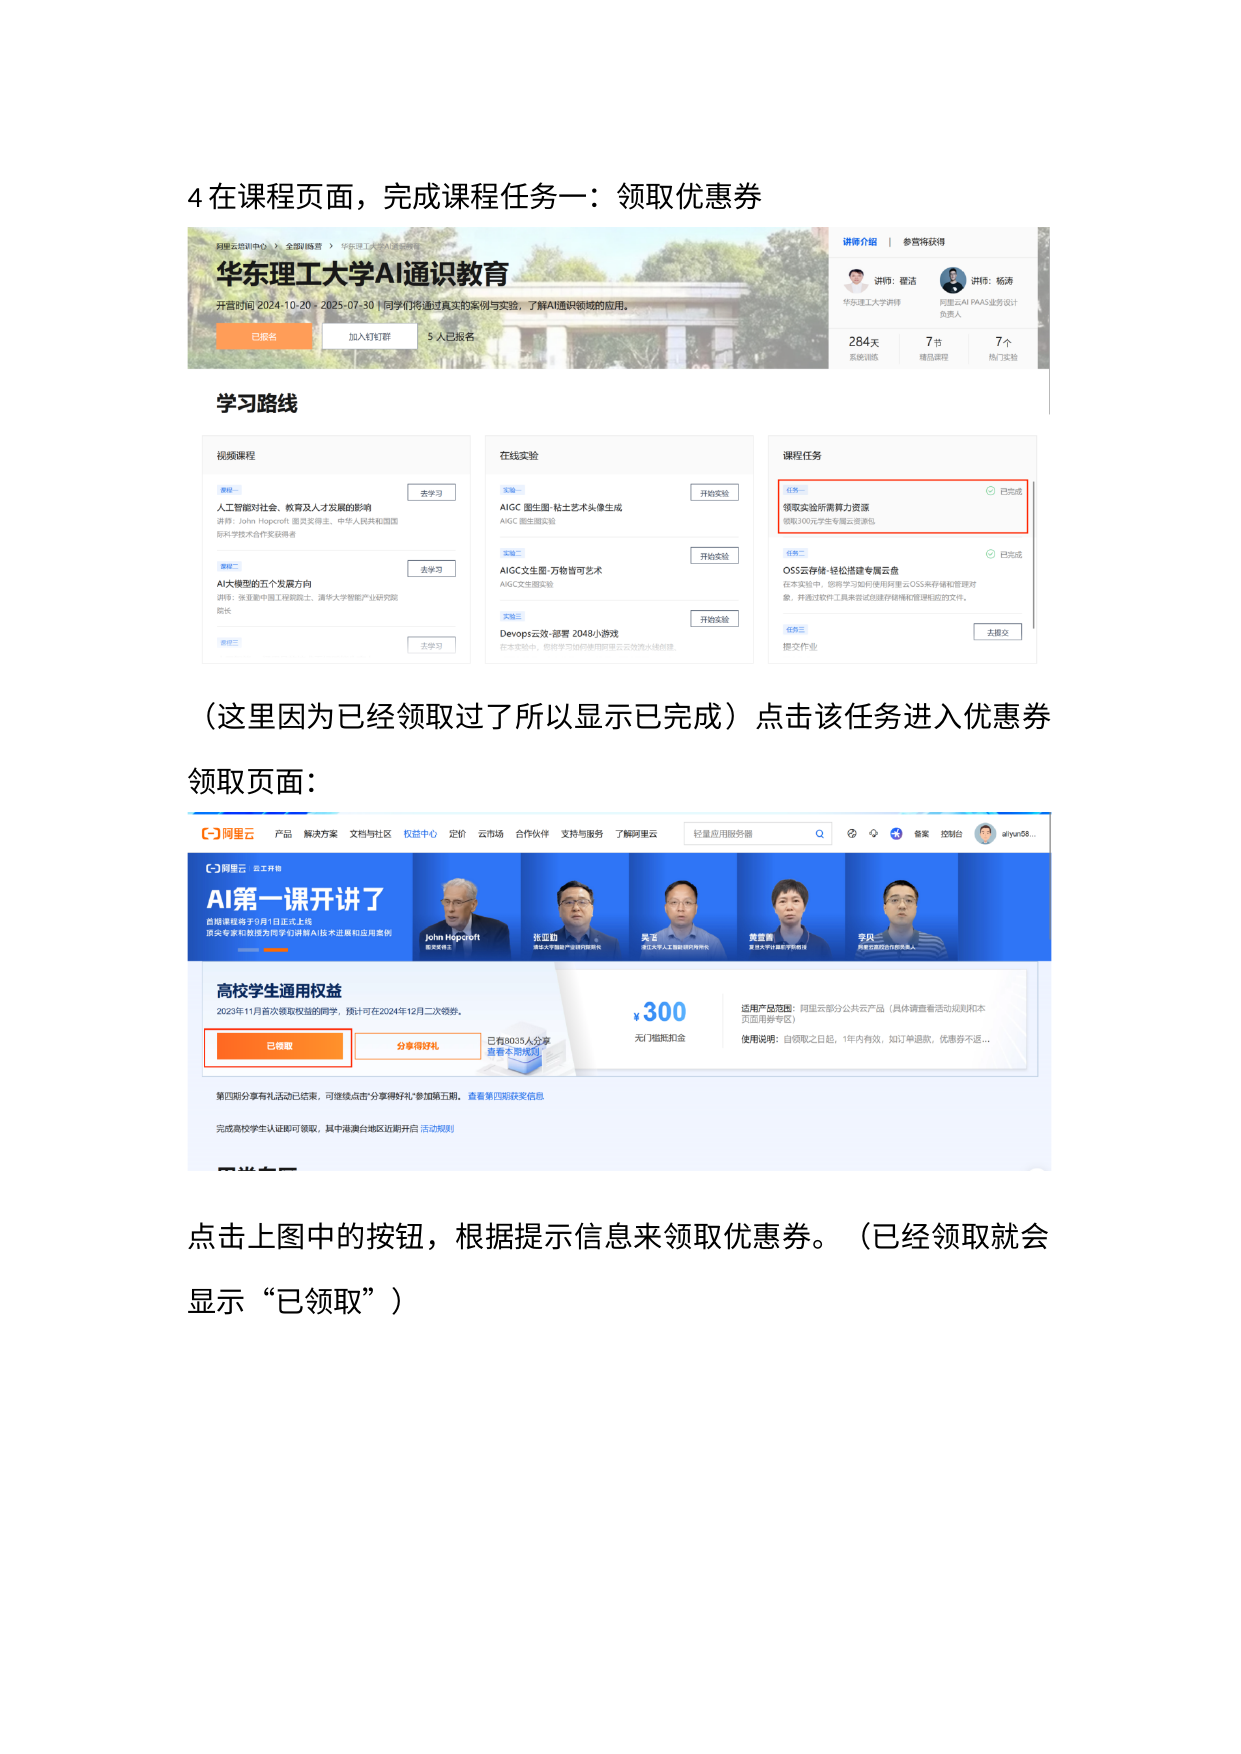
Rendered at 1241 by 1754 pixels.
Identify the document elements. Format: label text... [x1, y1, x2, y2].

text 点击上图中的按钮，根据提示信息来领取优惠券。（已经领取就会显示“已领取”） [187, 1202, 1053, 1332]
text 4在课程页面，完成课程任务一：领取优惠券 [187, 162, 1053, 227]
picture [187, 227, 1050, 672]
picture [187, 812, 1052, 1171]
text （这里因为已经领取过了所以显示已完成）点击该任务进入优惠券领取页面： [187, 682, 1053, 812]
